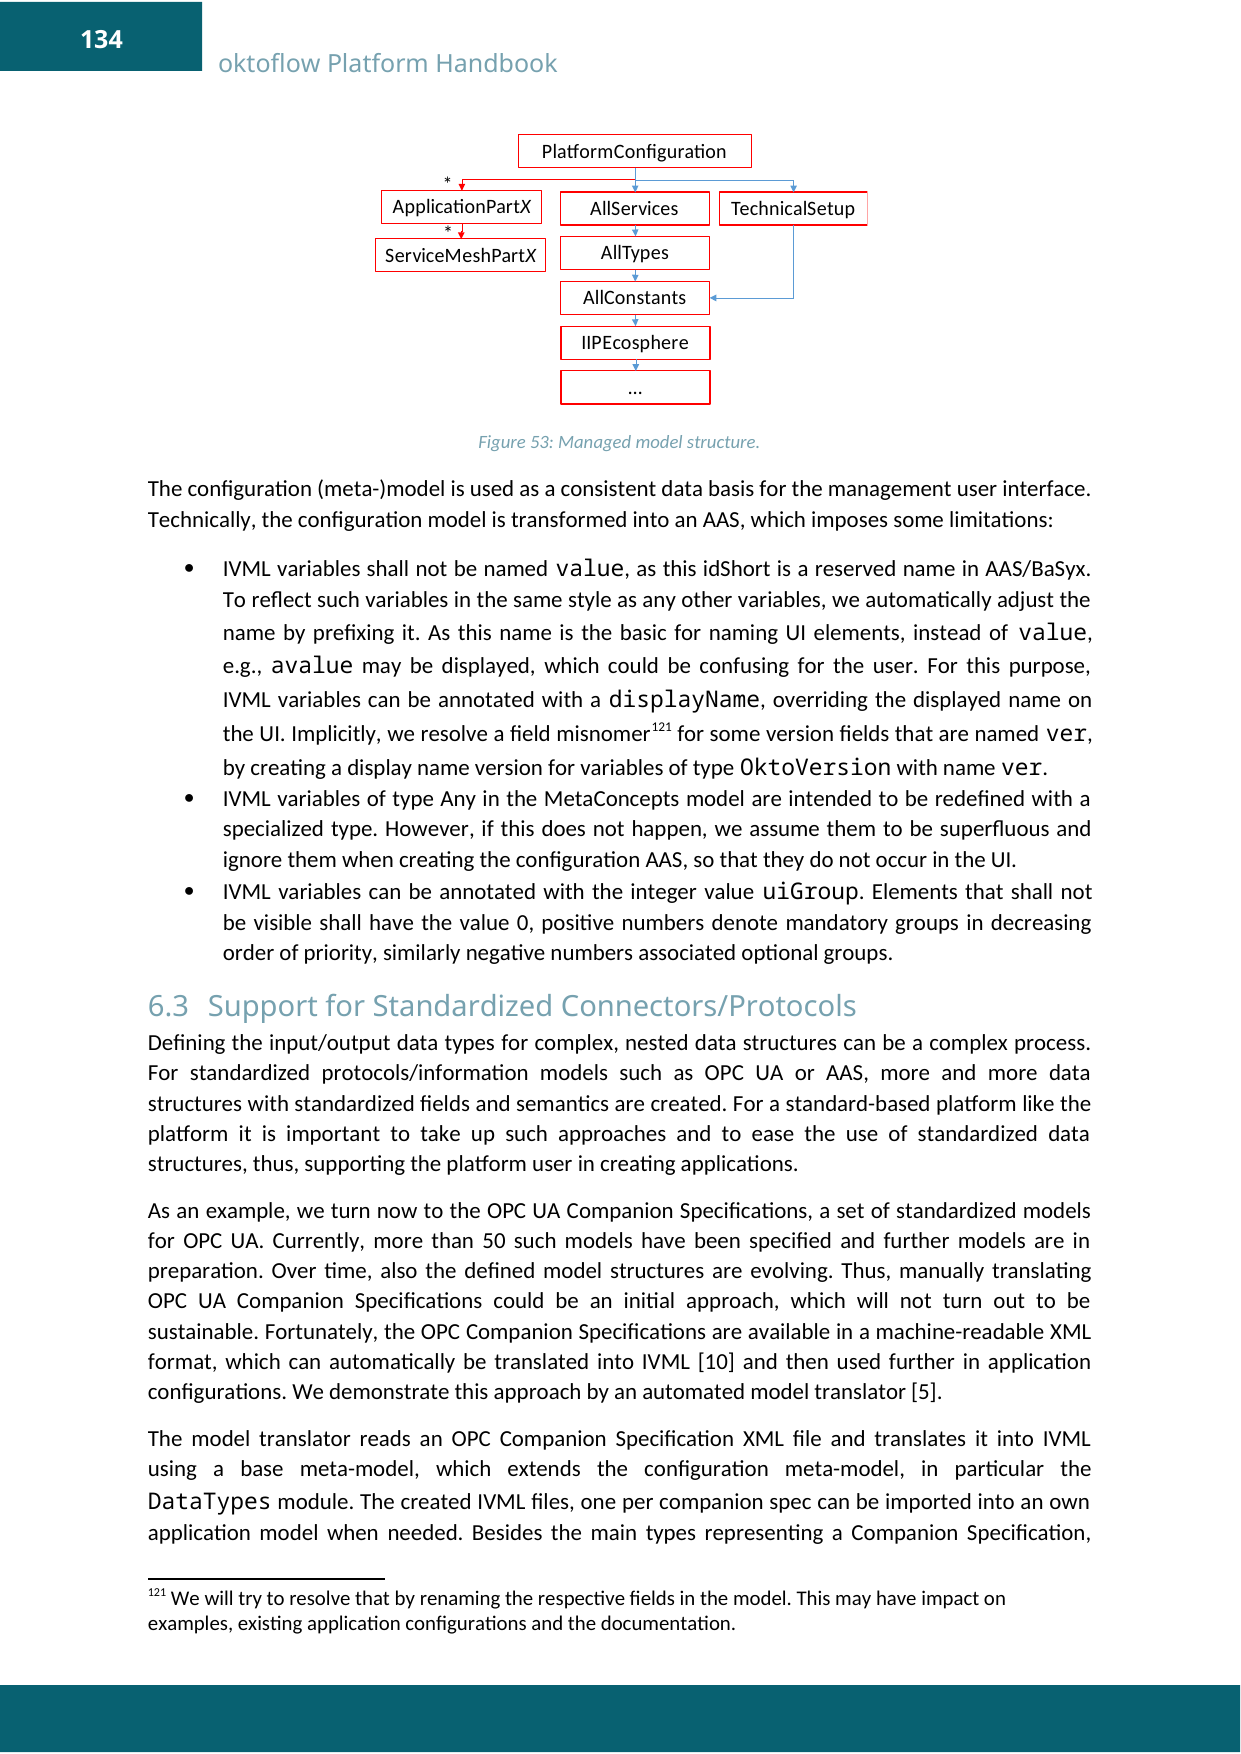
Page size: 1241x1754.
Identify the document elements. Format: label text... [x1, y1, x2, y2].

text The configuration (meta-)model is used as a consistent data basis for the management user interface. Technically, the configuration model is transformed into an AAS, which imposes some limitations: [148, 474, 1093, 533]
text As an example, we turn now to the OPC UA Companion Specifications, a set of standardized models for OPC UA. Currently, more than 50 such models have been specified and further models are in preparation. Over time, also the defined model structures are evolving. Thus, manually translating OPC UA Companion Specifications could be an initial approach, which will not turn out to be sustainable. Fortunately, the OPC Companion Specifications are available in a machine-readable XML format, which can automatically be translated into IVML [10] and then used further in application configurations. We demonstrate this approach by an automated model translator [5]. [148, 1196, 1093, 1405]
list IVML variables can be annotated with the integer value uiGroup. Elements that shall not be visible shall have the value 0, positive numbers denote mandatory groups in decreasing order of priority, similarly negative numbers associated optional groups. [185, 875, 1093, 967]
text Defining the input/output data types for complex, nested data structures can be a complex process. For standardized protocols/information models such as OPC UA or AAS, more and more data structures with standardized fields and semantics are created. For a standard-based platform like the platform it is important to take up such approaches and to ease the use of standardized data structures, thus, supporting the platform user in creating applications. [148, 1028, 1093, 1177]
list IVML variables shall not be named value, as this idShort is a reserved name in AAS/BaSyx. To reflect such variables in the same style as any other variables, we automatically adjust the name by prefixing it. As this name is the basic for naming UI elements, instead of value, e.g., avalue may be displayed, which could be confusing for the user. For this purpose, IVML variables can be annotated with a displayName, overriding the displayed name on the UI. Implicitly, we resolve a field misnomer for some version fields that are named ver, by creating a display name version for variables of type OktoVersion with name ver. [185, 552, 1093, 782]
subtitle Support for Standardized Connectors/Protocols [148, 985, 1093, 1025]
text Figure 53: Managed model structure. [148, 431, 1093, 454]
list IVML variables of type Any in the MetaConcepts model are intended to be redefined with a specialized type. However, if this does not happen, we assume them to be superfluous and ignore them when creating the configuration AAS, so that they do not occur in the UI. [185, 784, 1093, 873]
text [148, 1424, 1093, 1546]
